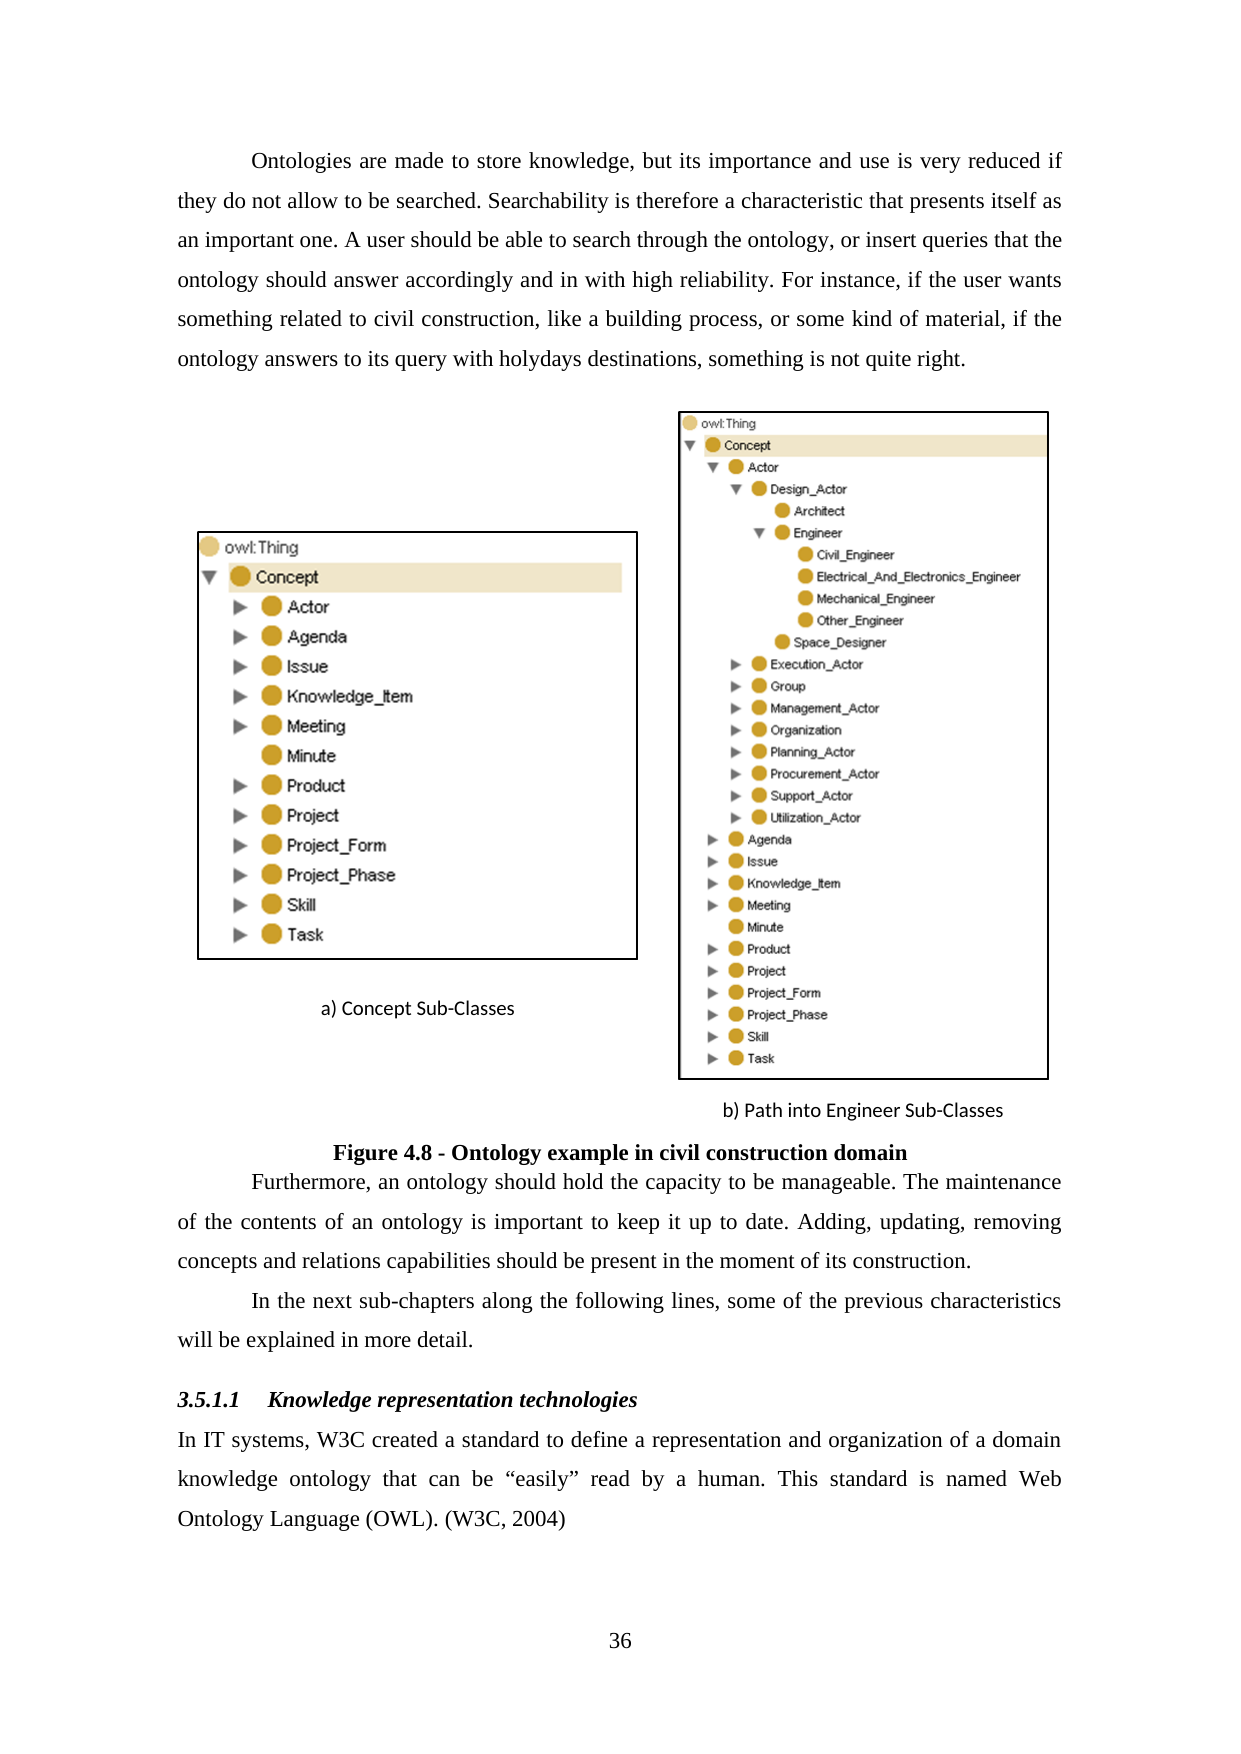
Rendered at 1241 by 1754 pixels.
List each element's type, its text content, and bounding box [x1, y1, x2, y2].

text In IT systems, W3C created a standard to define a representation and organization of a domain knowledge ontology that can be “easily” read by a human. This standard is named Web Ontology Language (OWL). (W3C, 2004) [177, 1426, 1063, 1531]
subtitle Knowledge representation technologies [177, 1387, 1063, 1413]
text Furthermore, an ontology should hold the capacity to be manageable. The maintenance of the contents of an ontology is important to keep it up to date. Adding, updating, removing concepts and relations capabilities should be present in the moment of its construction. [177, 1168, 1063, 1274]
text Ontologies are made to store knowledge, but its importance and use is very reduced if they do not allow to be searched. Searchability is therefore a characteristic that presents itself as an important one. A user should be able to search through the ontology, or insert queries that the ontology should answer accordingly and in with high reliability. For instance, if the user wants something related to civil construction, like a building process, or some kind of material, if the ontology answers to its query with holydays destinations, something is not quite right. [177, 148, 1063, 371]
text In the next sub-chapters along the following lines, some of the previous characteristics will be explained in more detail. [177, 1287, 1063, 1353]
picture [195, 529, 640, 962]
picture [676, 409, 1051, 1082]
